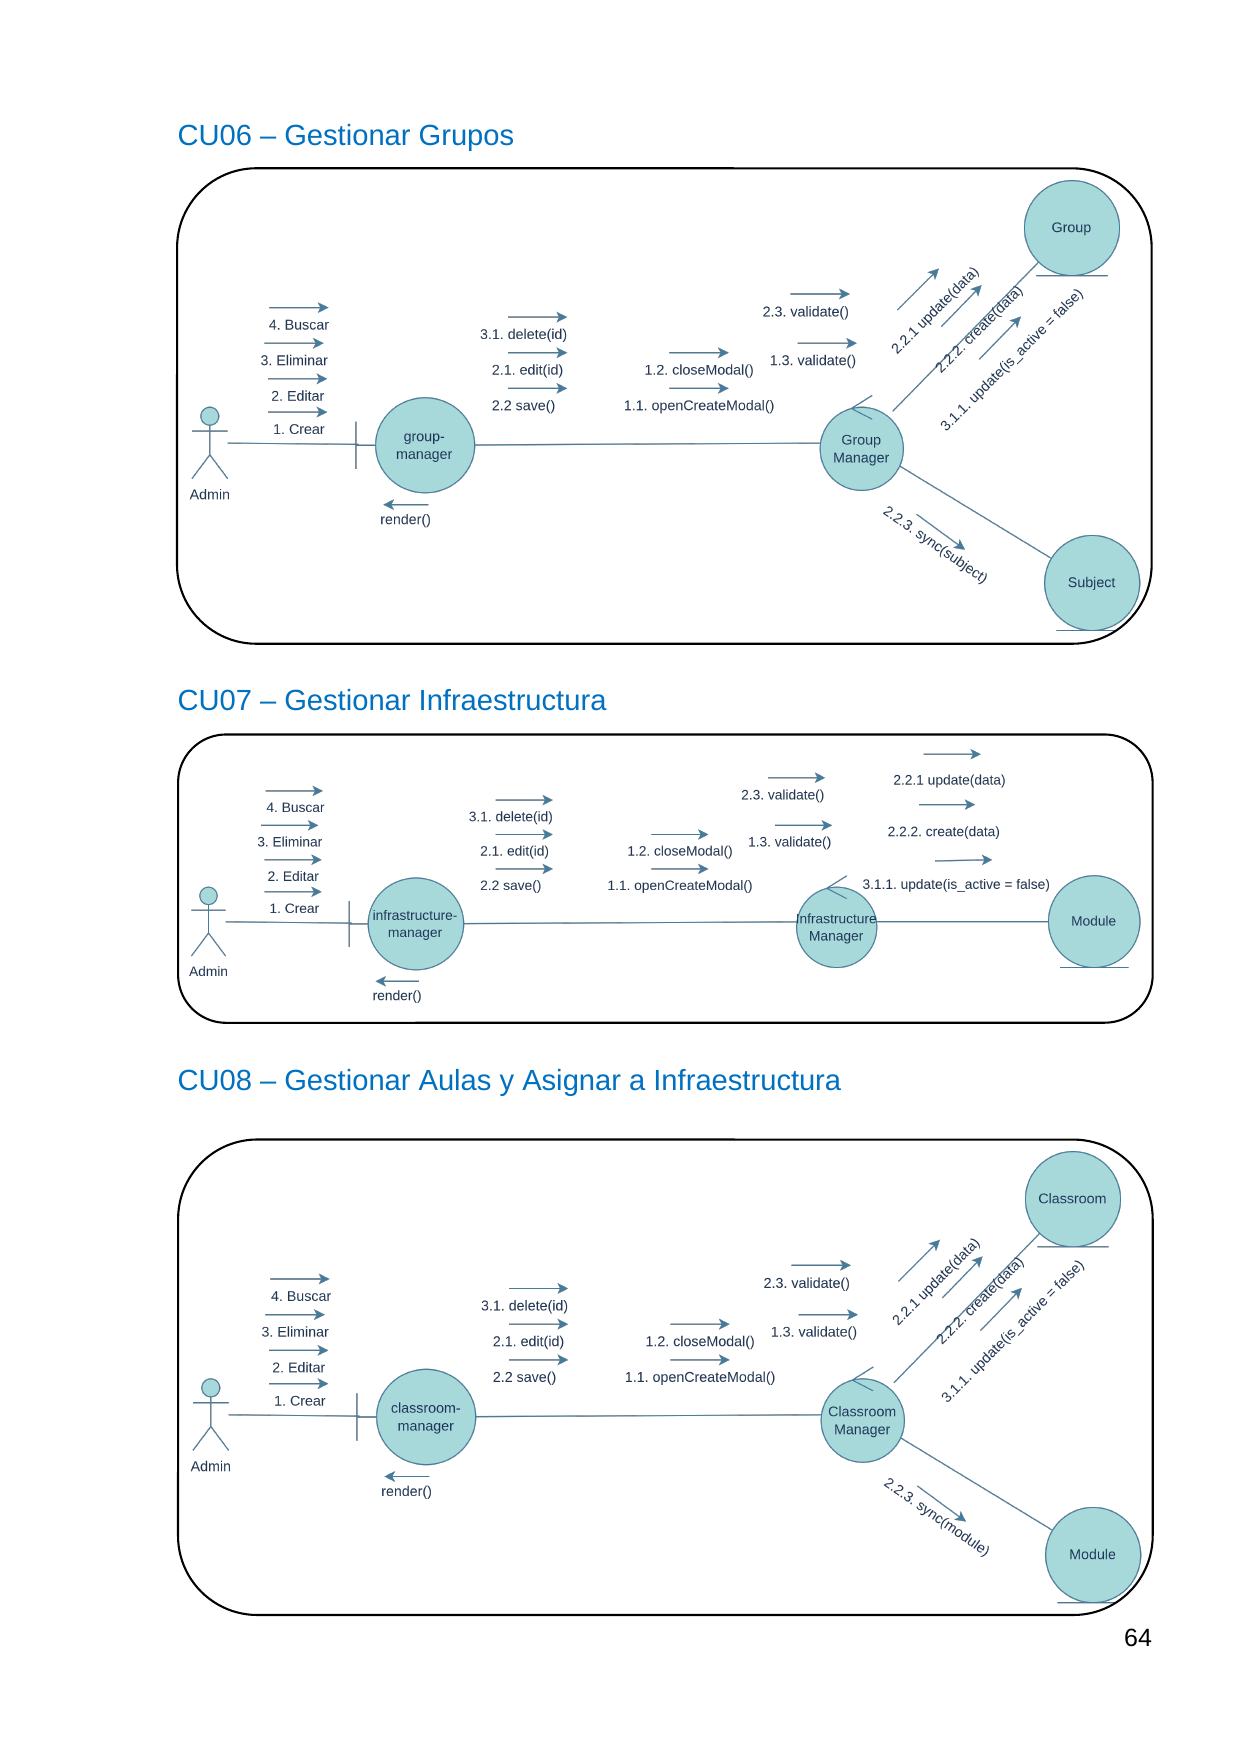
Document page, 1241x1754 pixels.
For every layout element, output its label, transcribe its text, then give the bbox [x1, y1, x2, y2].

subtitle CU07 – Gestionar Infraestructura [177, 683, 1152, 717]
subtitle CU06 – Gestionar Grupos [177, 118, 1152, 152]
text CU08 – Gestionar Aulas y Asignar a Infraestructura [177, 1063, 1152, 1097]
picture [179, 170, 1150, 642]
picture [180, 1141, 1151, 1613]
picture [180, 736, 1151, 1021]
